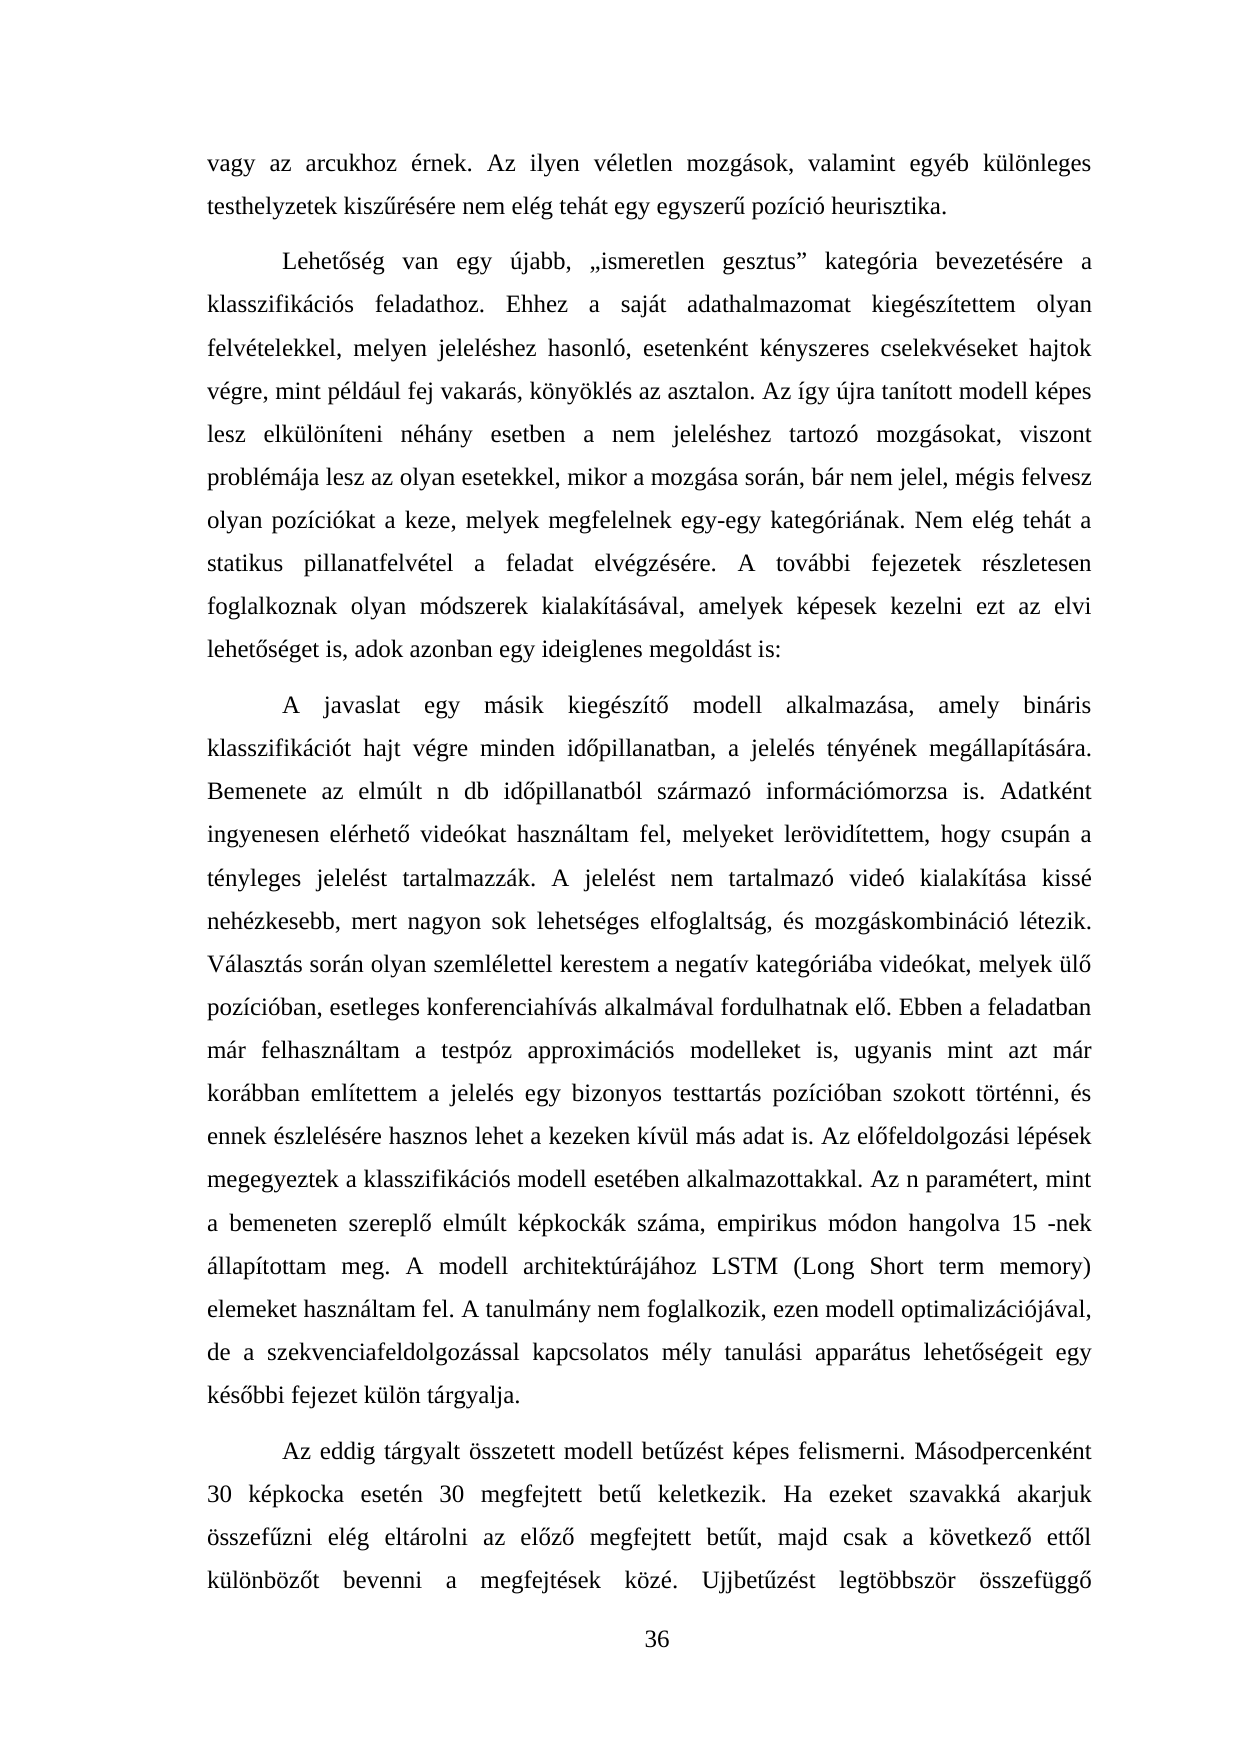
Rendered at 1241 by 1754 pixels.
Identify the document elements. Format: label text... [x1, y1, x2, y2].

text Lehetőség van egy újabb, „ismeretlen gesztus” kategória bevezetésére a klasszifikációs feladathoz. Ehhez a saját adathalmazomat kiegészítettem olyan felvételekkel, melyen jeleléshez hasonló, esetenként kényszeres cselekvéseket hajtok végre, mint például fej vakarás, könyöklés az asztalon. Az így újra tanított modell képes lesz elkülöníteni néhány esetben a nem jeleléshez tartozó mozgásokat, viszont problémája lesz az olyan esetekkel, mikor a mozgása során, bár nem jelel, mégis felvesz olyan pozíciókat a keze, melyek megfelelnek egy-egy kategóriának. Nem elég tehát a statikus pillanatfelvétel a feladat elvégzésére. A további fejezetek részletesen foglalkoznak olyan módszerek kialakításával, amelyek képesek kezelni ezt az elvi lehetőséget is, adok azonban egy ideiglenes megoldást is: [207, 246, 1092, 663]
text A javaslat egy másik kiegészítő modell alkalmazása, amely bináris klasszifikációt hajt végre minden időpillanatban, a jelelés tényének megállapítására. Bemenete az elmúlt n db időpillanatból származó információmorzsa is. Adatként ingyenesen elérhető videókat használtam fel, melyeket lerövidítettem, hogy csupán a tényleges jelelést tartalmazzák. A jelelést nem tartalmazó videó kialakítása kissé nehézkesebb, mert nagyon sok lehetséges elfoglaltság, és mozgáskombináció létezik. Választás során olyan szemlélettel kerestem a negatív kategóriába videókat, melyek ülő pozícióban, esetleges konferenciahívás alkalmával fordulhatnak elő. Ebben a feladatban már felhasználtam a testpóz approximációs modelleket is, ugyanis mint azt már korábban említettem a jelelés egy bizonyos testtartás pozícióban szokott történni, és ennek észlelésére hasznos lehet a kezeken kívül más adat is. Az előfeldolgozási lépések megegyeztek a klasszifikációs modell esetében alkalmazottakkal. Az n paramétert, mint a bemeneten szereplő elmúlt képkockák száma, empirikus módon hangolva 15 -nek állapítottam meg. A modell architektúrájához LSTM (Long Short term memory) elemeket használtam fel. A tanulmány nem foglalkozik, ezen modell optimalizációjával, de a szekvenciafeldolgozással kapcsolatos mély tanulási apparátus lehetőségeit egy későbbi fejezet külön tárgyalja. [207, 690, 1092, 1409]
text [207, 148, 1092, 219]
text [207, 1436, 1092, 1594]
